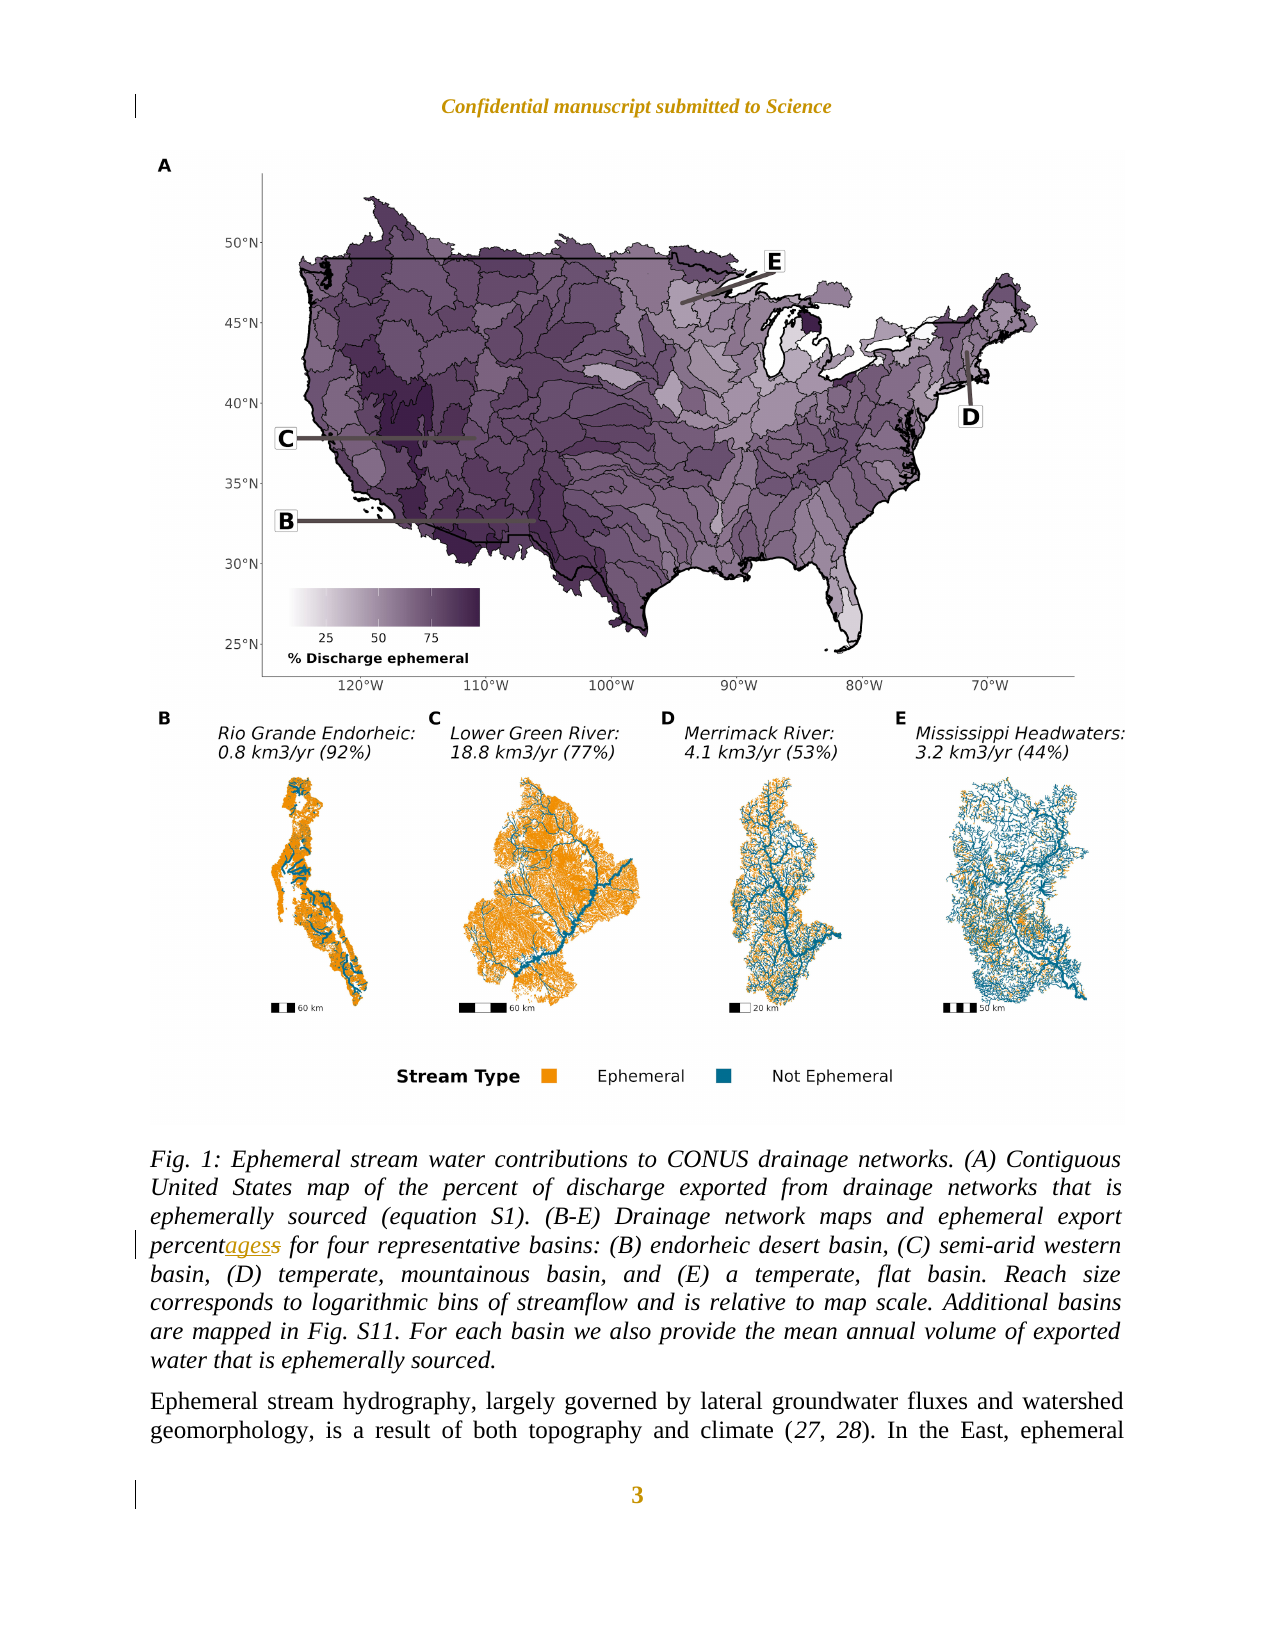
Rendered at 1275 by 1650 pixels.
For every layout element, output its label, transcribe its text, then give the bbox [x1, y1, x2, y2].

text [150, 1386, 1125, 1444]
text Fig. 1: Ephemeral stream water contributions to CONUS drainage networks. (A) Contiguous United States map of the percent of discharge exported from drainage networks that is ephemerally sourced (equation S1). (B-E) Drainage network maps and ephemeral export percent for four representative basins: (B) endorheic desert basin, (C) semi-arid western basin, (D) temperate, mountainous basin, and (E) a temperate, flat basin. Reach size corresponds to logarithmic bins of streamflow and is relative to map scale. Additional basins are mapped in Fig. S11. For each basin we also provide the mean annual volume of exported water that is ephemerally sourced. [150, 1144, 1125, 1374]
picture [150, 150, 1125, 1125]
